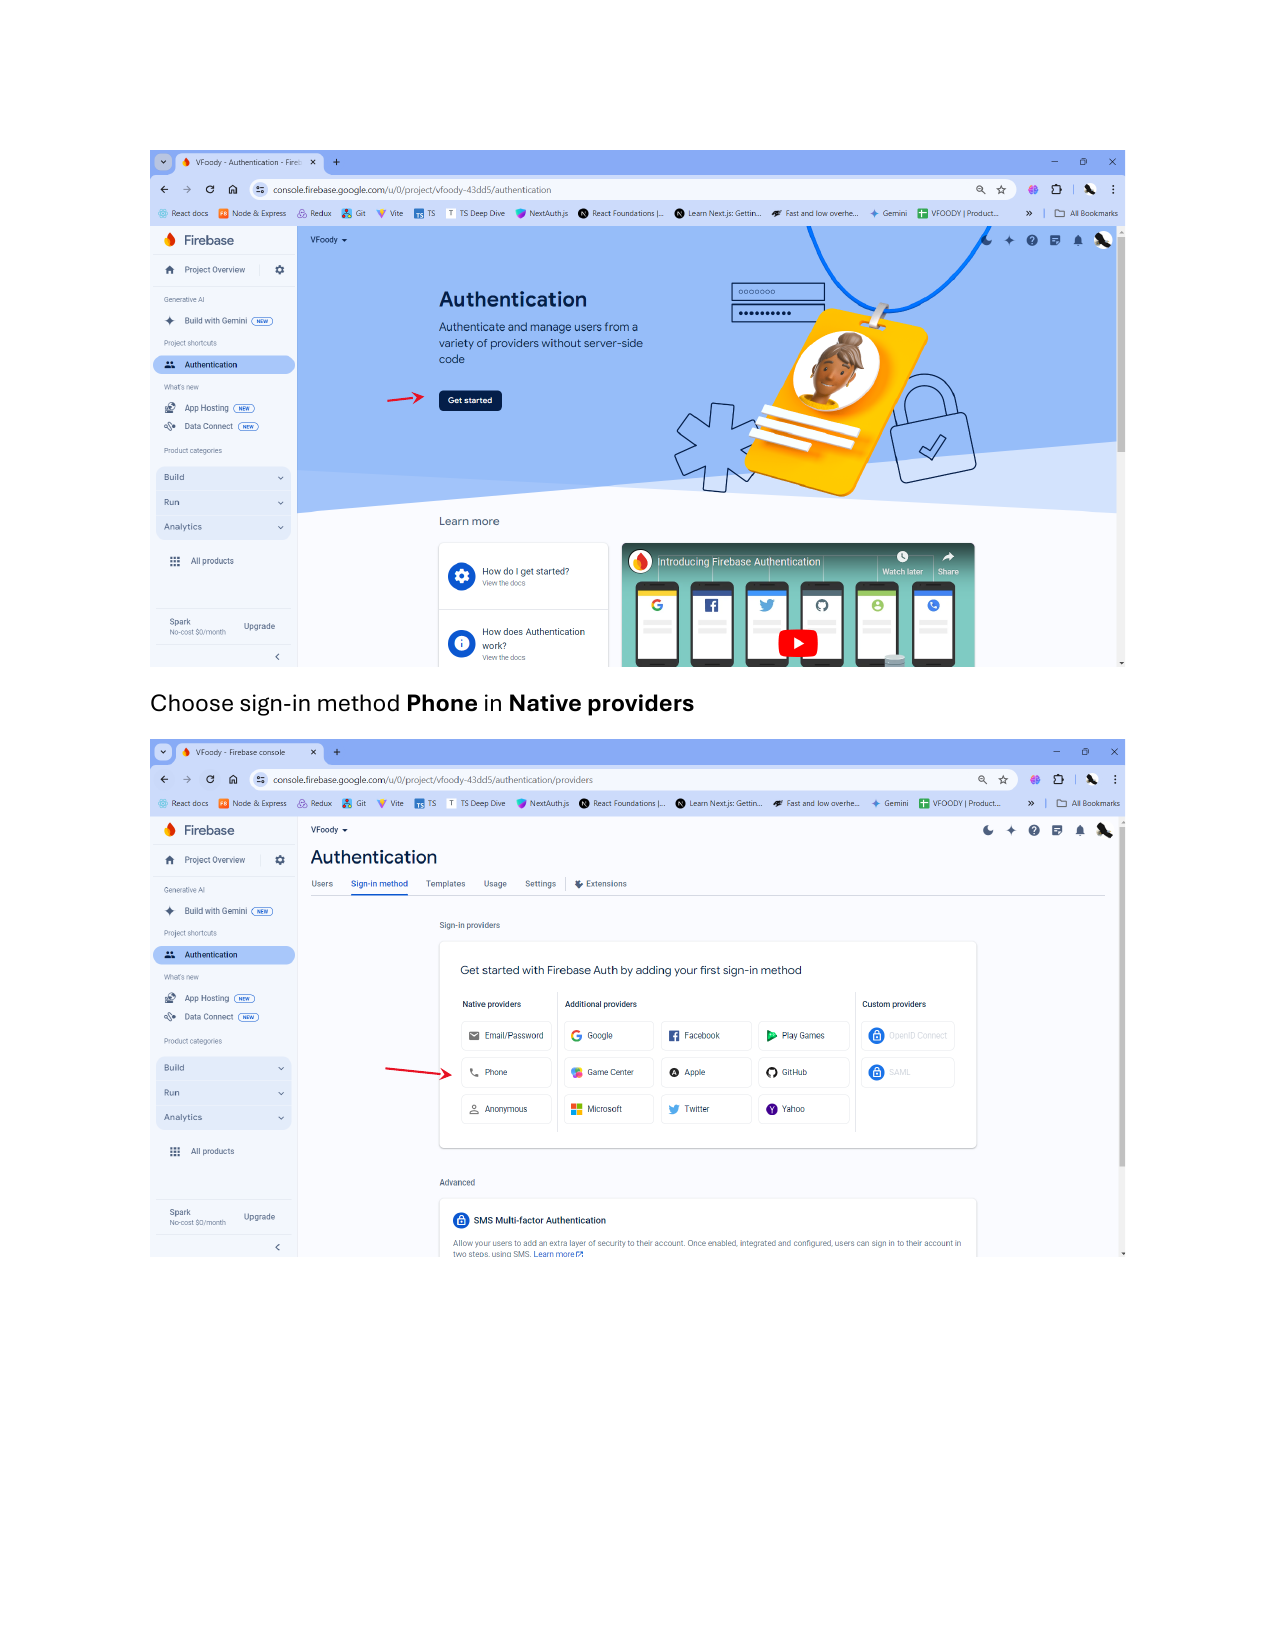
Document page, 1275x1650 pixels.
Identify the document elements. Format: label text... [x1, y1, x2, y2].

picture [150, 739, 1125, 1257]
picture [150, 150, 1125, 667]
text Choose sign-in method Phone in Native providers [150, 688, 1125, 718]
